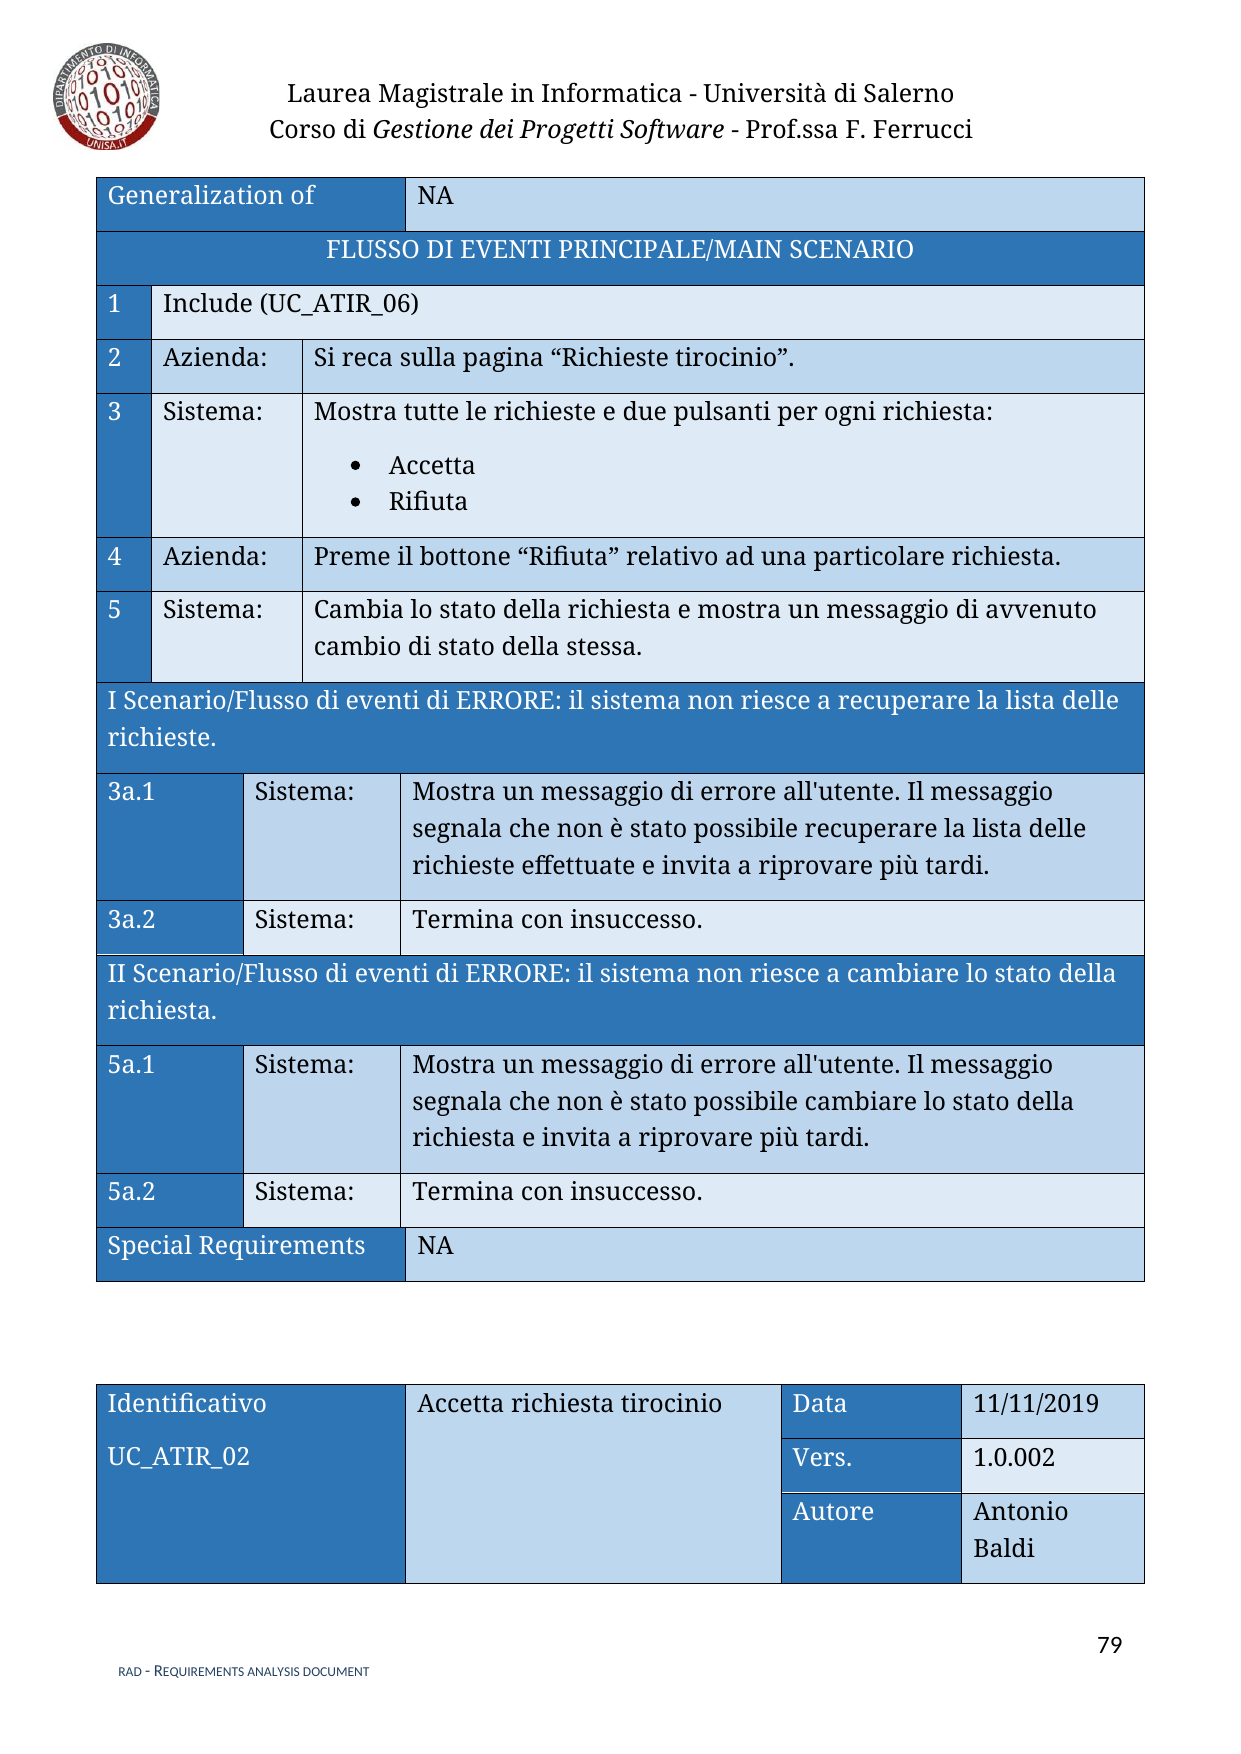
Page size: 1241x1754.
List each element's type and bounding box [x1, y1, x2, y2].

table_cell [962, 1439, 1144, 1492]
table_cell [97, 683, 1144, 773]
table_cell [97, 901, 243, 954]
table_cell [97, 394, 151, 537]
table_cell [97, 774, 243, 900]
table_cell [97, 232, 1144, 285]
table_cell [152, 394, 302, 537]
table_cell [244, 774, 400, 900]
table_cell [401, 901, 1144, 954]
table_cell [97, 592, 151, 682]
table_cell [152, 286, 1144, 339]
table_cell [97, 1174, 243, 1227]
picture [53, 43, 160, 150]
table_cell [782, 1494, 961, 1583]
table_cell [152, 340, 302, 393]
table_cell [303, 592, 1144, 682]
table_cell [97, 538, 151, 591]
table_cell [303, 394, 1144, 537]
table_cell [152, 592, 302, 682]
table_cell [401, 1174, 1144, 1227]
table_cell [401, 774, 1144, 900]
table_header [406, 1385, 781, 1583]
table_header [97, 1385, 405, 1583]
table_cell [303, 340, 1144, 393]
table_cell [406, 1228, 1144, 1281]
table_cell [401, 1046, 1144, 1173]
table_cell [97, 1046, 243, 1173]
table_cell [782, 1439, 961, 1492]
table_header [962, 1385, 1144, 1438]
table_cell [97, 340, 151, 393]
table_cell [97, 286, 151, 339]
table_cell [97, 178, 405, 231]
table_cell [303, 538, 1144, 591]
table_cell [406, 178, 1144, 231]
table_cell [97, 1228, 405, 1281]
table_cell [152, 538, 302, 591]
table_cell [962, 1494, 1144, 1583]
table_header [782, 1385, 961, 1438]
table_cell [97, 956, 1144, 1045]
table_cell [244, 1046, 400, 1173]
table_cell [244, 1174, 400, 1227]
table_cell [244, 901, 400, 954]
